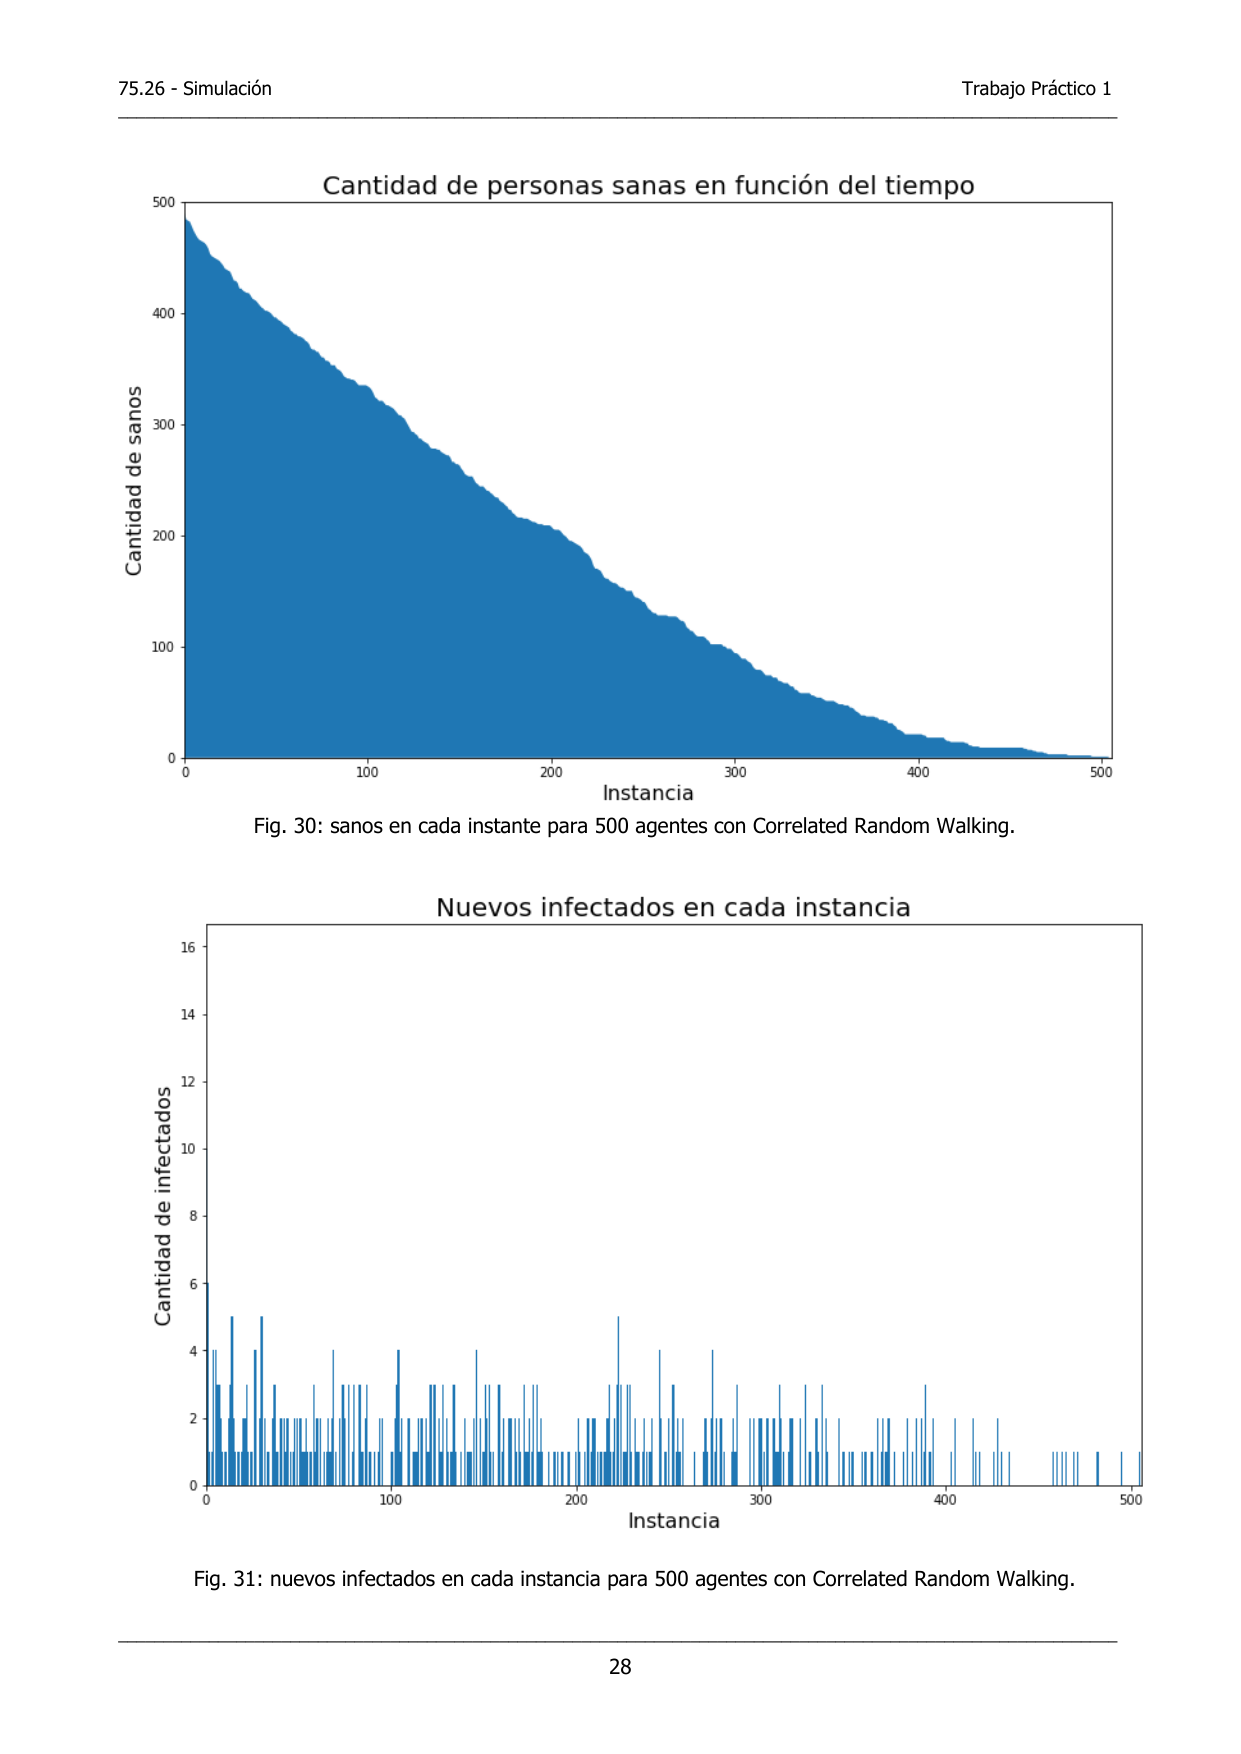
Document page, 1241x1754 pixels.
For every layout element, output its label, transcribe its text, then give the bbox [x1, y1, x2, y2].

picture [147, 888, 1152, 1541]
text Fig. 30: sanos en cada instante para 500 agentes con Correlated Random Walking. [118, 813, 1122, 838]
picture [118, 165, 1122, 813]
text Fig. 31: nuevos infectados en cada instancia para 500 agentes con Correlated Random Walking. [118, 1566, 1122, 1591]
